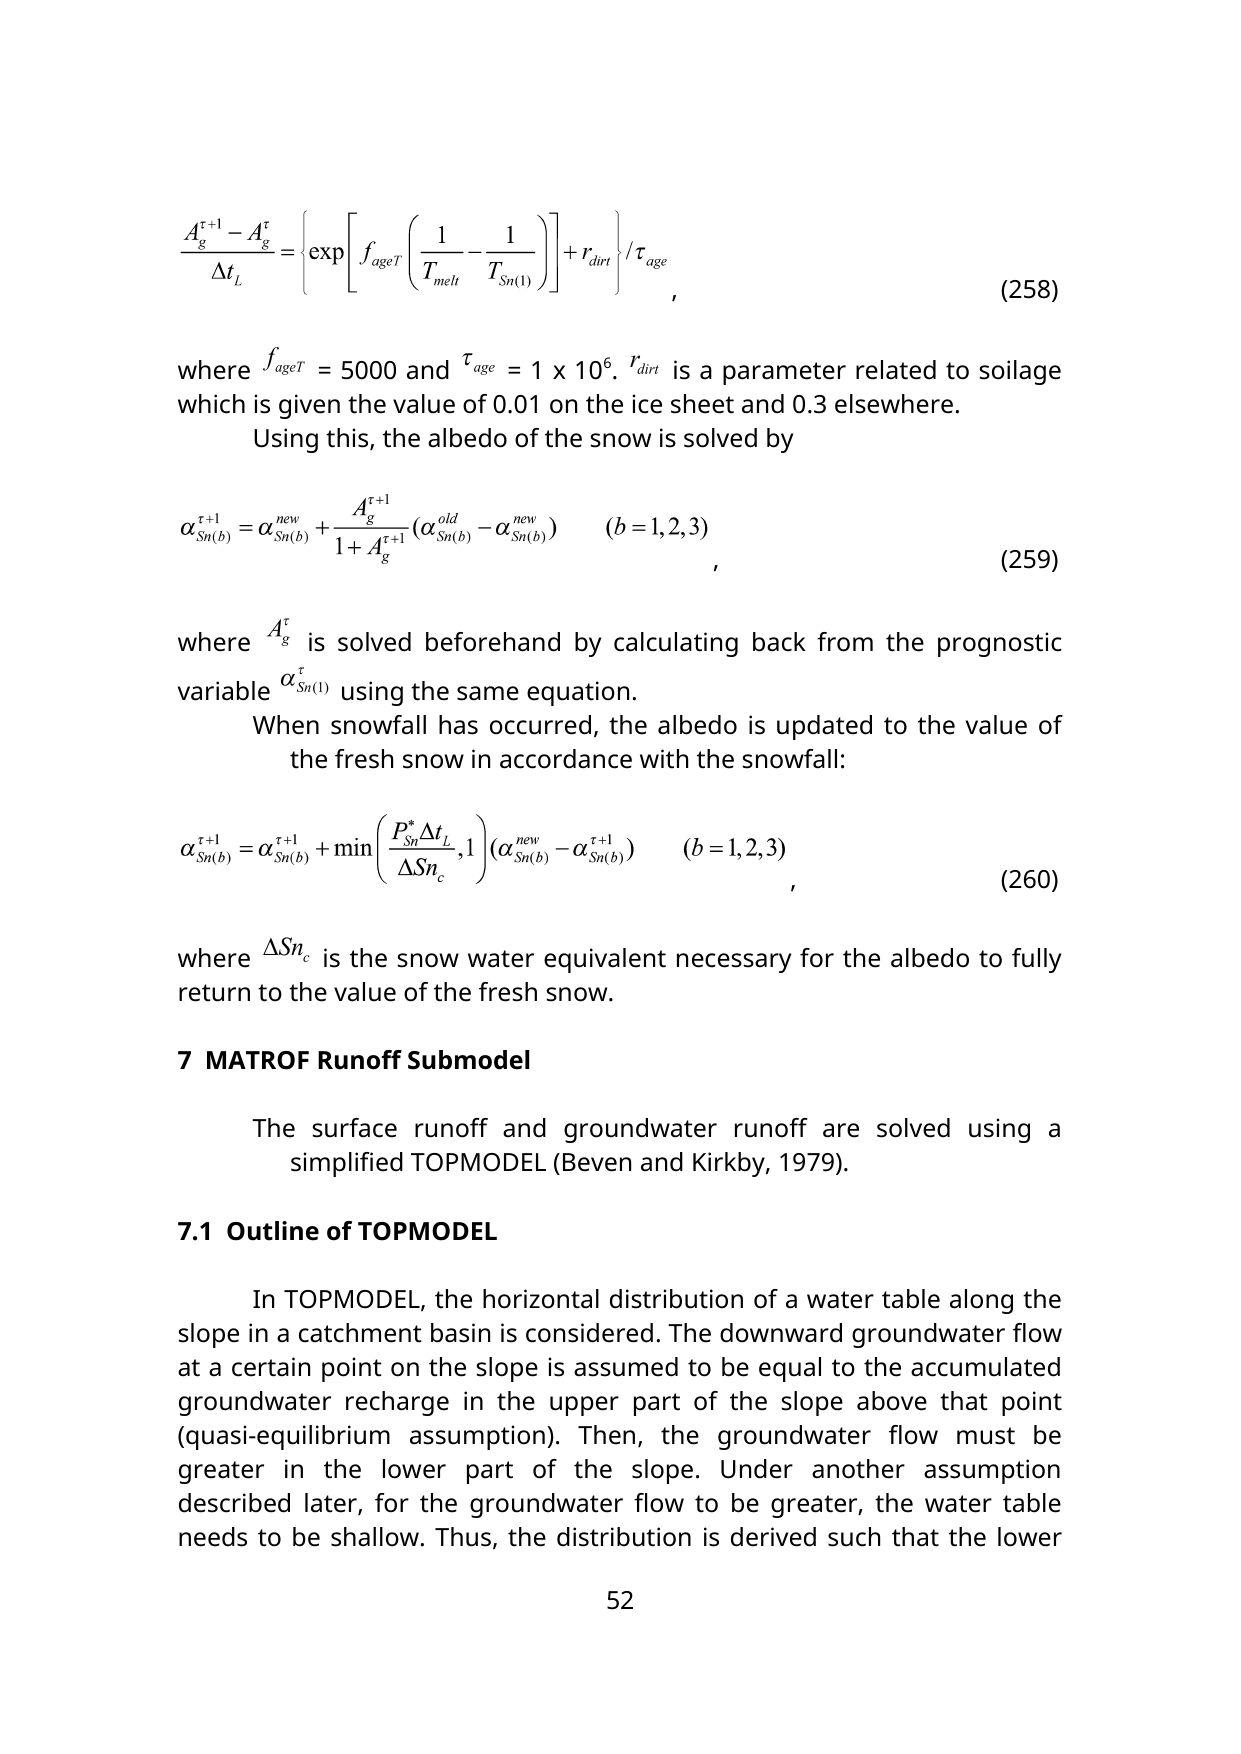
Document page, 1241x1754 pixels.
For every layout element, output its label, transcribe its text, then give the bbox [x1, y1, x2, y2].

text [177, 1281, 1063, 1554]
text Using this, the albedo of the snow is solved by [252, 421, 1063, 455]
picture [259, 339, 310, 380]
picture [277, 658, 334, 700]
picture [177, 206, 671, 299]
subtitle 7 MATROF Runoff Submodel [177, 1043, 1063, 1077]
text 7.1 Outline of TOPMODEL [177, 1213, 1063, 1247]
text where is solved beforehand by calculating back from the prognostic variable using the same equation. [177, 609, 1063, 707]
picture [459, 339, 499, 380]
picture [626, 341, 664, 380]
picture [262, 609, 296, 651]
text When snowfall has occurred, the albedo is updated to the value of the fresh snow in accordance with the snowfall: [252, 707, 1063, 775]
picture [259, 930, 314, 968]
picture [177, 488, 713, 568]
picture [177, 809, 790, 889]
text where = 5000 and = 1 x 106. is a parameter related to soilage which is given the value of 0.01 on the ice sheet and 0.3 elsewhere. [177, 340, 1063, 421]
text where is the snow water equivalent necessary for the albedo to fully return to the value of the fresh snow. [177, 930, 1063, 1009]
text The surface runoff and groundwater runoff are solved using a simplified TOPMODEL (Beven and Kirkby, 1979). [252, 1111, 1063, 1179]
